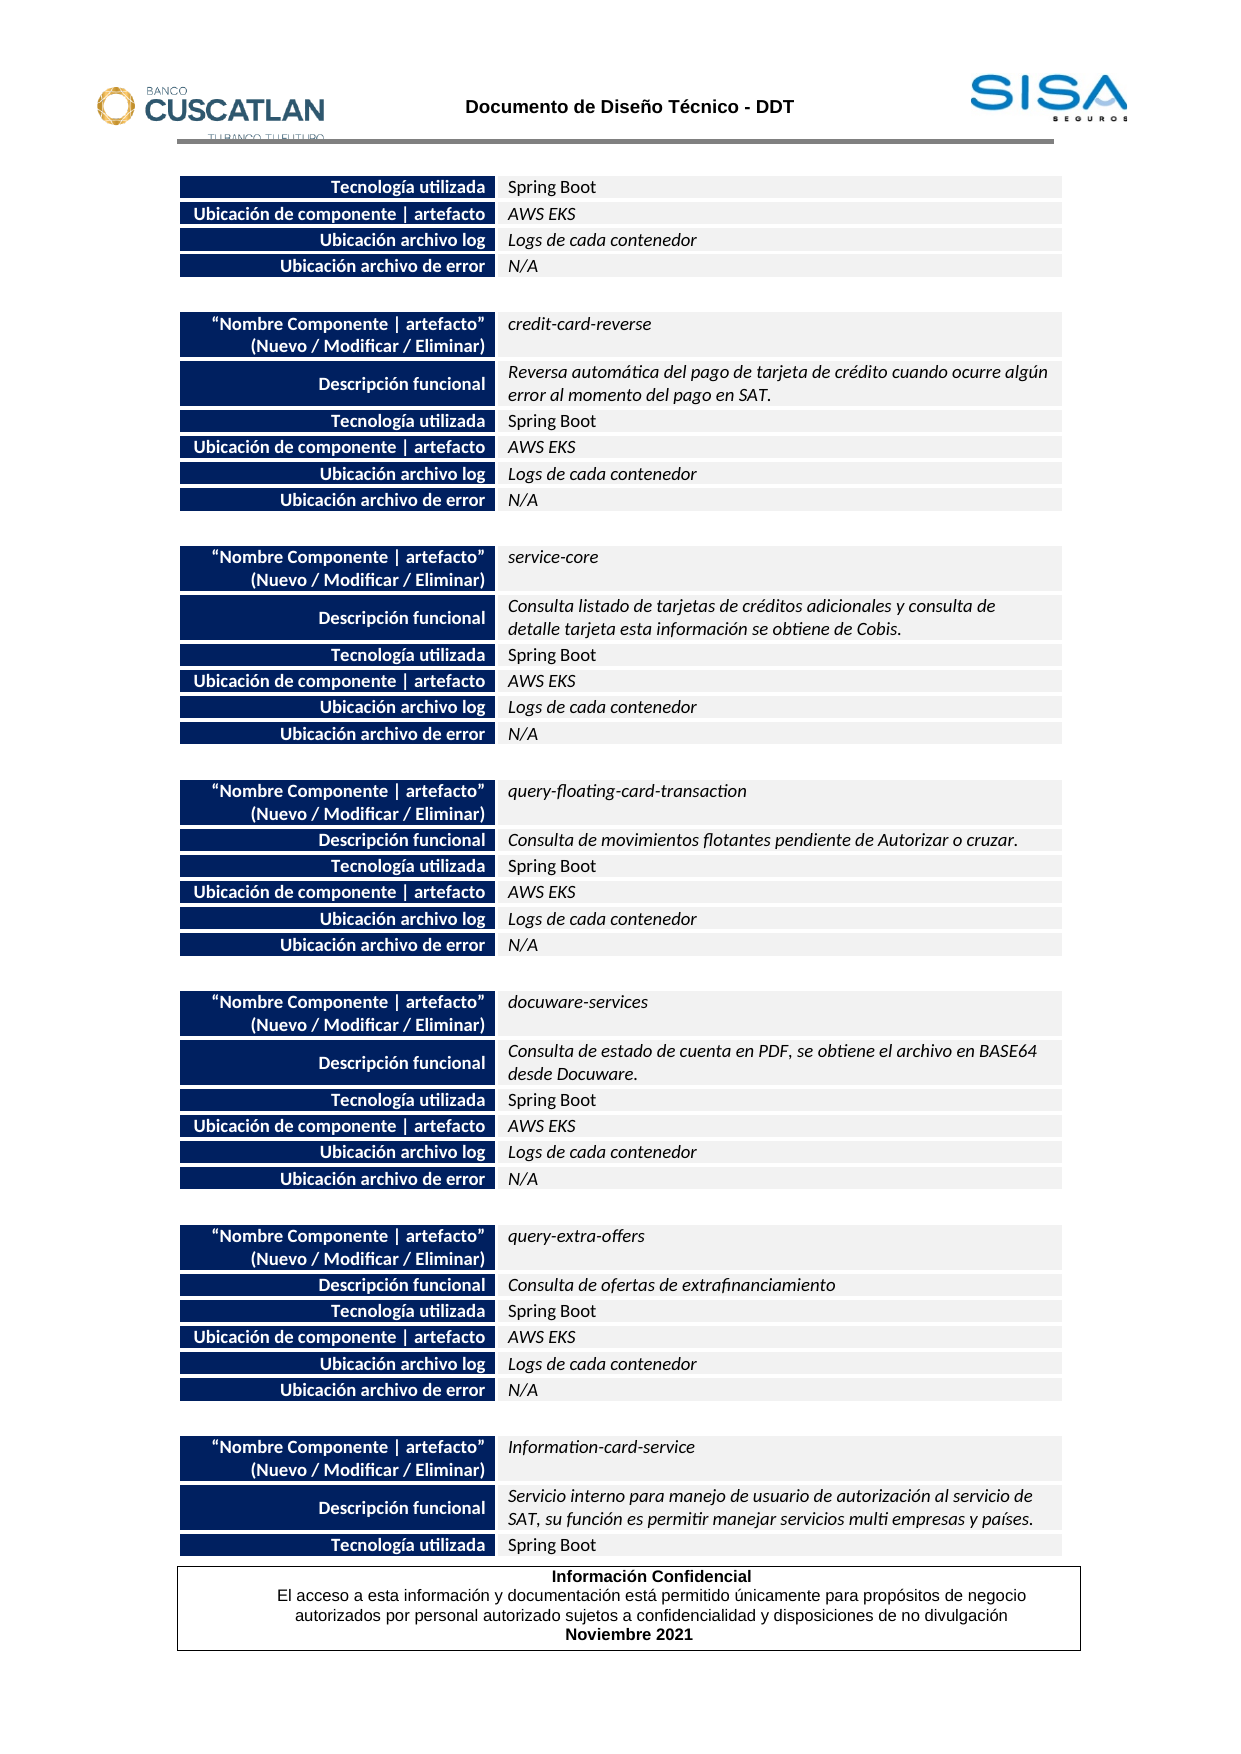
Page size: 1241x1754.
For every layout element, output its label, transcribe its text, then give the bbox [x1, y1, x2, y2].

table_cell Ubicación de componente | artefacto [180, 1326, 495, 1348]
table_header “Nombre Componente | artefacto” (Nuevo / Modificar / Eliminar) [180, 1436, 495, 1481]
table_cell Ubicación archivo de error [180, 254, 495, 277]
table_cell Tecnología utilizada [180, 1534, 495, 1556]
table_cell Descripción funcional [180, 1274, 495, 1296]
table_cell Ubicación archivo log [180, 907, 495, 929]
table_header service-core [498, 546, 1062, 591]
table_cell Consulta de estado de cuenta en PDF, se obtiene el archivo en BASE64 desde Docuware. [498, 1040, 1062, 1085]
table_cell Reversa automática del pago de tarjeta de crédito cuando ocurre algún error al momento del pago en SAT. [498, 361, 1062, 406]
table_cell Ubicación archivo de error [180, 1167, 495, 1189]
table_header query-floating-card-transaction [498, 780, 1062, 825]
table_cell Logs de cada contenedor [498, 907, 1062, 929]
table_cell Ubicación de componente | artefacto [180, 202, 495, 224]
table_header “Nombre Componente | artefacto” (Nuevo / Modificar / Eliminar) [180, 1225, 495, 1270]
table_header “Nombre Componente | artefacto” (Nuevo / Modificar / Eliminar) [180, 991, 495, 1036]
table_cell AWS EKS [498, 1326, 1062, 1348]
table_cell Logs de cada contenedor [498, 228, 1062, 251]
table_cell Ubicación archivo log [180, 228, 495, 251]
table_cell Spring Boot [498, 1089, 1062, 1111]
table_header query-extra-offers [498, 1225, 1062, 1270]
table_cell AWS EKS [498, 436, 1062, 458]
table_cell Descripción funcional [180, 829, 495, 851]
table_header “Nombre Componente | artefacto” (Nuevo / Modificar / Eliminar) [180, 312, 495, 357]
table_cell Spring Boot [498, 1534, 1062, 1556]
picture [970, 73, 1128, 122]
table_cell Logs de cada contenedor [498, 1141, 1062, 1163]
table_cell Descripción funcional [180, 1485, 495, 1530]
table_cell Spring Boot [498, 176, 1062, 198]
table_cell Ubicación de componente | artefacto [180, 1115, 495, 1137]
table_cell Consulta de ofertas de extrafinanciamiento [498, 1274, 1062, 1296]
table_cell Tecnología utilizada [180, 176, 495, 198]
table_header “Nombre Componente | artefacto” (Nuevo / Modificar / Eliminar) [180, 780, 495, 825]
table_cell Ubicación archivo log [180, 696, 495, 718]
table_cell Ubicación archivo de error [180, 1378, 495, 1401]
table_cell Descripción funcional [180, 361, 495, 406]
table_cell N/A [498, 933, 1062, 956]
table_cell Ubicación archivo log [180, 1141, 495, 1163]
table_cell Ubicación de componente | artefacto [180, 670, 495, 692]
table_cell Descripción funcional [180, 1040, 495, 1085]
table_header docuware-services [498, 991, 1062, 1036]
table_cell Tecnología utilizada [180, 410, 495, 432]
table_cell Tecnología utilizada [180, 1300, 495, 1322]
table_cell N/A [498, 1167, 1062, 1189]
table_cell N/A [498, 254, 1062, 277]
table_cell Ubicación archivo de error [180, 933, 495, 956]
table_cell Spring Boot [498, 855, 1062, 877]
table_cell Ubicación archivo de error [180, 488, 495, 511]
table_cell Spring Boot [498, 1300, 1062, 1322]
table_cell Logs de cada contenedor [498, 696, 1062, 718]
table_cell Ubicación archivo log [180, 1352, 495, 1374]
table_cell AWS EKS [498, 670, 1062, 692]
picture [85, 73, 336, 150]
table_cell Logs de cada contenedor [498, 1352, 1062, 1374]
table_cell AWS EKS [498, 202, 1062, 224]
table_cell Tecnología utilizada [180, 644, 495, 666]
table_cell Spring Boot [498, 410, 1062, 432]
table_cell AWS EKS [498, 1115, 1062, 1137]
table_header credit-card-reverse [498, 312, 1062, 357]
table_cell Spring Boot [498, 644, 1062, 666]
table_cell Consulta listado de tarjetas de créditos adicionales y consulta de detalle tarjeta esta información se obtiene de Cobis. [498, 595, 1062, 640]
table_cell N/A [498, 1378, 1062, 1401]
table_cell AWS EKS [498, 881, 1062, 903]
table_cell Logs de cada contenedor [498, 462, 1062, 484]
table_header Information-card-service [498, 1436, 1062, 1481]
table_cell Ubicación archivo de error [180, 722, 495, 744]
table_cell Tecnología utilizada [180, 855, 495, 877]
table_cell N/A [498, 488, 1062, 511]
table_cell N/A [498, 722, 1062, 744]
table_cell Servicio interno para manejo de usuario de autorización al servicio de SAT, su función es permitir manejar servicios multi empresas y países. [498, 1485, 1062, 1530]
table_cell Tecnología utilizada [180, 1089, 495, 1111]
table_cell Descripción funcional [180, 595, 495, 640]
table_cell Ubicación archivo log [180, 462, 495, 484]
table_header “Nombre Componente | artefacto” (Nuevo / Modificar / Eliminar) [180, 546, 495, 591]
table_cell Ubicación de componente | artefacto [180, 436, 495, 458]
table_cell Ubicación de componente | artefacto [180, 881, 495, 903]
table_cell Consulta de movimientos flotantes pendiente de Autorizar o cruzar. [498, 829, 1062, 851]
